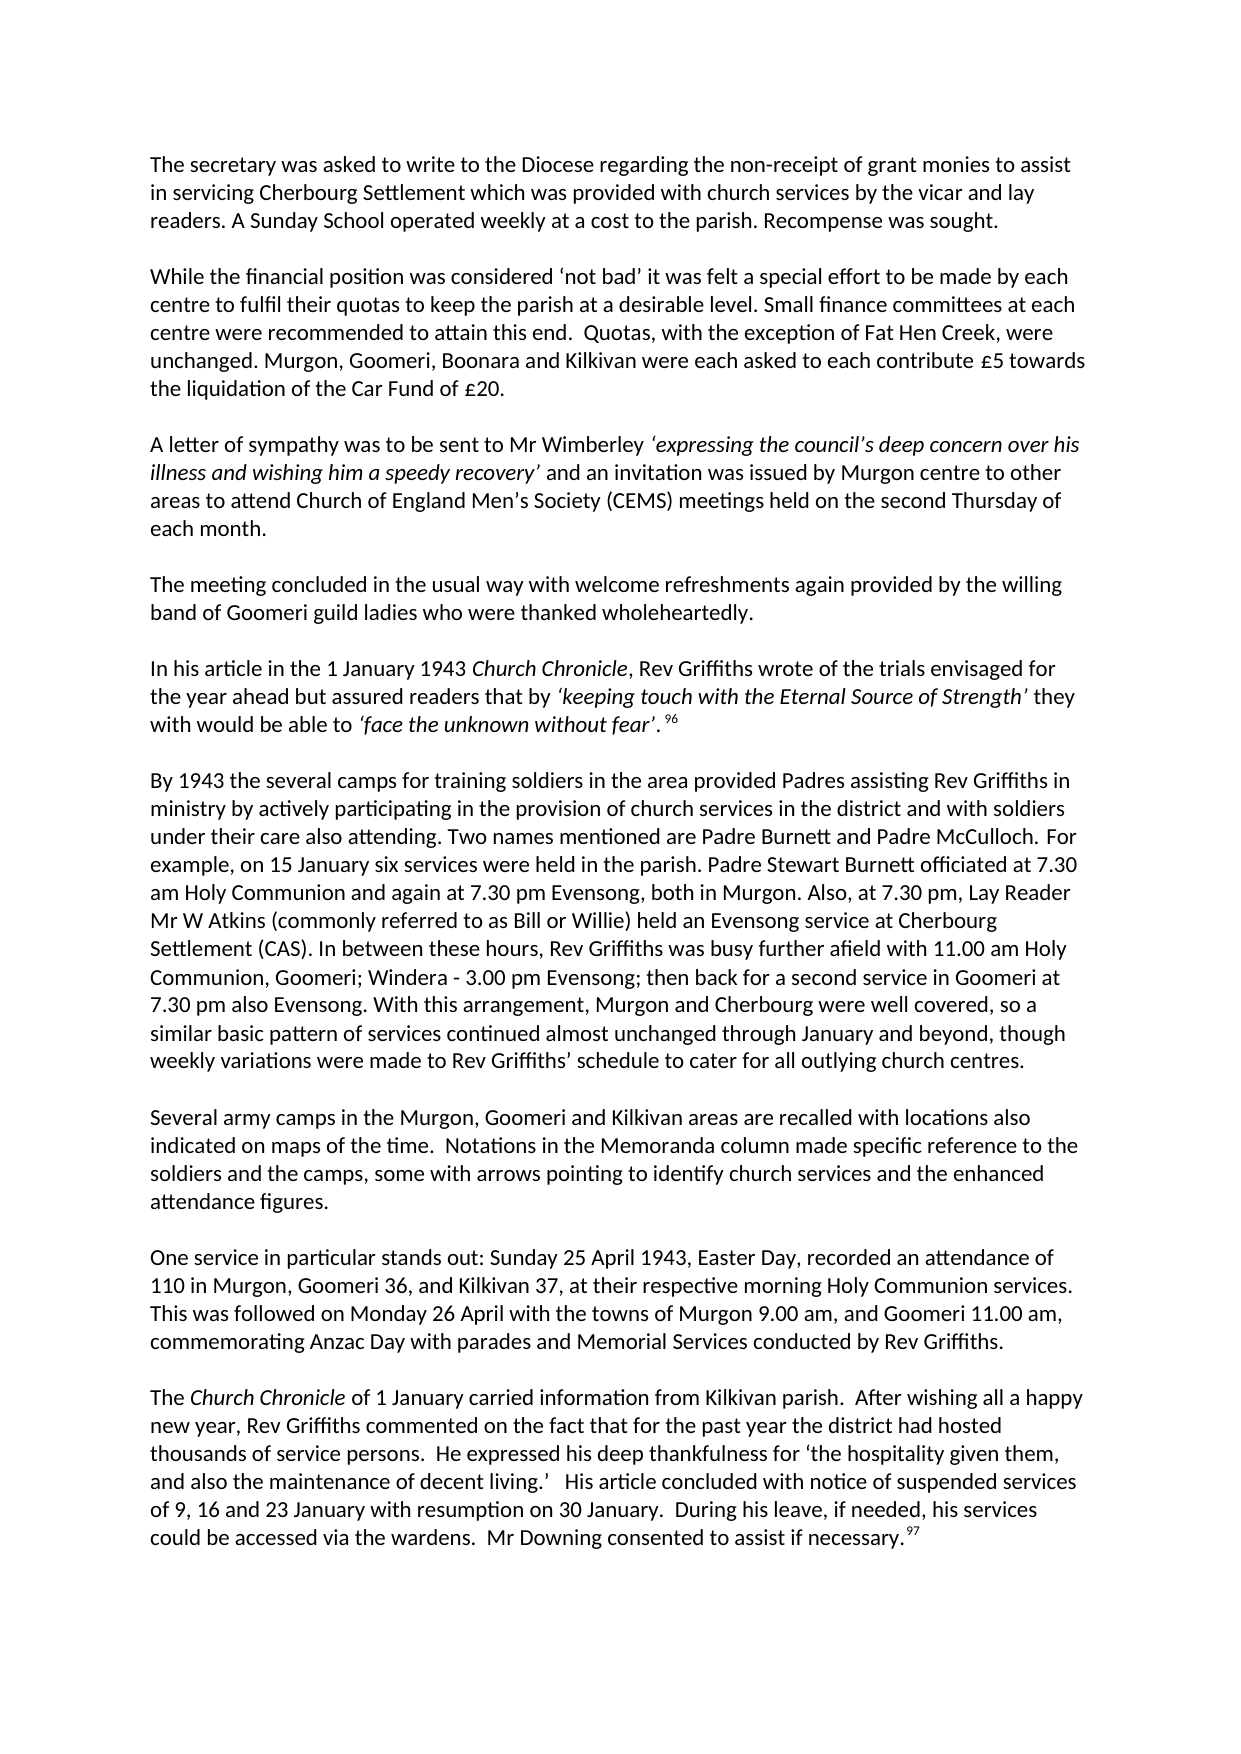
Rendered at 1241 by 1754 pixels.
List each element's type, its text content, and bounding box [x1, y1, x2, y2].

text The secretary was asked to write to the Diocese regarding the non-receipt of grant monies to assist in servicing Cherbourg Settlement which was provided with church services by the vicar and lay readers. A Sunday School operated weekly at a cost to the parish. Recompense was sought. [150, 150, 1090, 234]
text While the financial position was considered ‘not bad’ it was felt a special effort to be made by each centre to fulfil their quotas to keep the parish at a desirable level. Small finance committees at each centre were recommended to attain this end. Quotas, with the exception of Fat Hen Creek, were unchanged. Murgon, Goomeri, Boonara and Kilkivan were each asked to each contribute £5 towards the liquidation of the Car Fund of £20. [150, 262, 1090, 402]
text In his article in the 1 January 1943 Church Chronicle, Rev Griffiths wrote of the trials envisaged for the year ahead but assured readers that by ‘keeping touch with the Eternal Source of Strength’ they with would be able to ‘face the unknown without fear’. [150, 654, 1090, 738]
text A letter of sympathy was to be sent to Mr Wimberley ‘expressing the council’s deep concern over his illness and wishing him a speedy recovery’ and an invitation was issued by Murgon centre to other areas to attend Church of England Men’s Society (CEMS) meetings held on the second Thursday of each month. [150, 430, 1090, 542]
text The Church Chronicle of 1 January carried information from Kilkivan parish. After wishing all a happy new year, Rev Griffiths commented on the fact that for the past year the district had hosted thousands of service persons. He expressed his deep thankfulness for ‘the hospitality given them, and also the maintenance of decent living.’ His article concluded with notice of suspended services of 9, 16 and 23 January with resumption on 30 January. During his leave, if needed, his services could be accessed via the wardens. Mr Downing consented to assist if necessary. [150, 1383, 1090, 1551]
text The meeting concluded in the usual way with welcome refreshments again provided by the willing band of Goomeri guild ladies who were thanked wholeheartedly. [150, 570, 1090, 626]
text Several army camps in the Murgon, Goomeri and Kilkivan areas are recalled with locations also indicated on maps of the time. Notations in the Memoranda column made specific reference to the soldiers and the camps, some with arrows pointing to identify church services and the enhanced attendance figures. [150, 1103, 1090, 1215]
text By 1943 the several camps for training soldiers in the area provided Padres assisting Rev Griffiths in ministry by actively participating in the provision of church services in the district and with soldiers under their care also attending. Two names mentioned are Padre Burnett and Padre McCulloch. For example, on 15 January six services were held in the parish. Padre Stewart Burnett officiated at 7.30 am Holy Communion and again at 7.30 pm Evensong, both in Murgon. Also, at 7.30 pm, Lay Reader Mr W Atkins (commonly referred to as Bill or Willie) held an Evensong service at Cherbourg Settlement (CAS). In between these hours, Rev Griffiths was busy further afield with 11.00 am Holy Communion, Goomeri; Windera - 3.00 pm Evensong; then back for a second service in Goomeri at 7.30 pm also Evensong. With this arrangement, Murgon and Cherbourg were well covered, so a similar basic pattern of services continued almost unchanged through January and beyond, though weekly variations were made to Rev Griffiths’ schedule to cater for all outlying church centres. [150, 766, 1090, 1075]
text One service in particular stands out: Sunday 25 April 1943, Easter Day, recorded an attendance of 110 in Murgon, Goomeri 36, and Kilkivan 37, at their respective morning Holy Communion services. This was followed on Monday 26 April with the towns of Murgon 9.00 am, and Goomeri 11.00 am, commemorating Anzac Day with parades and Memorial Services conducted by Rev Griffiths. [150, 1243, 1090, 1355]
